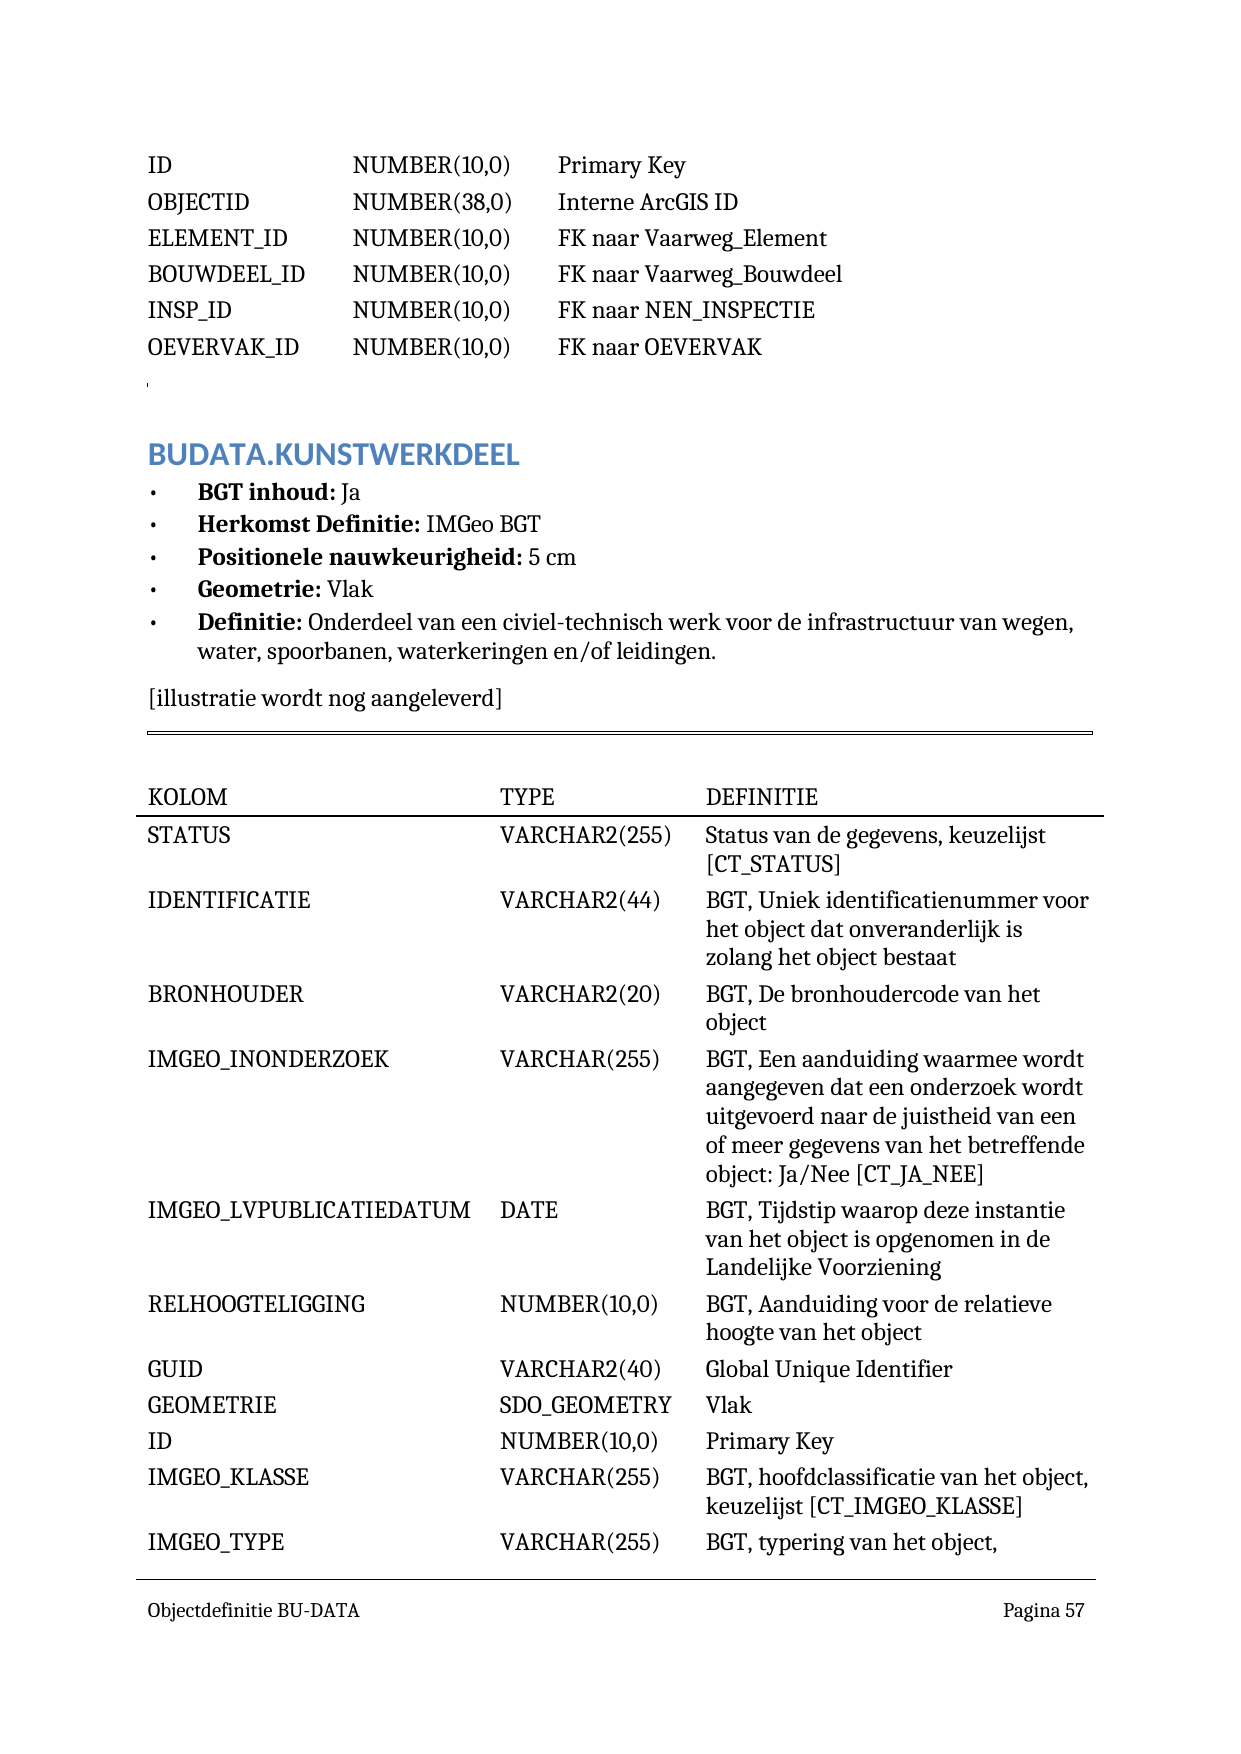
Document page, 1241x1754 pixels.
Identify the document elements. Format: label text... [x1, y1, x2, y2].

text [illustratie wordt nog aangeleverd] [148, 684, 1093, 713]
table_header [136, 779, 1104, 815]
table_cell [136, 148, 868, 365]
list Definitie: Onderdeel van een civiel-technisch werk voor de infrastructuur van wegen, water, spoorbanen, waterkeringen en/of leidingen. [148, 608, 1093, 665]
list Geometrie: Vlak [148, 575, 1093, 604]
list Herkomst Definitie: IMGeo BGT [148, 510, 1093, 539]
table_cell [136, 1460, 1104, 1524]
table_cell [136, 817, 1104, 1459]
list BGT inhoud: Ja [148, 478, 1093, 507]
subtitle BUDATA.KUNSTWERKDEEL [148, 433, 1093, 474]
list Positionele nauwkeurigheid: 5 cm [148, 543, 1093, 572]
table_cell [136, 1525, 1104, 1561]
